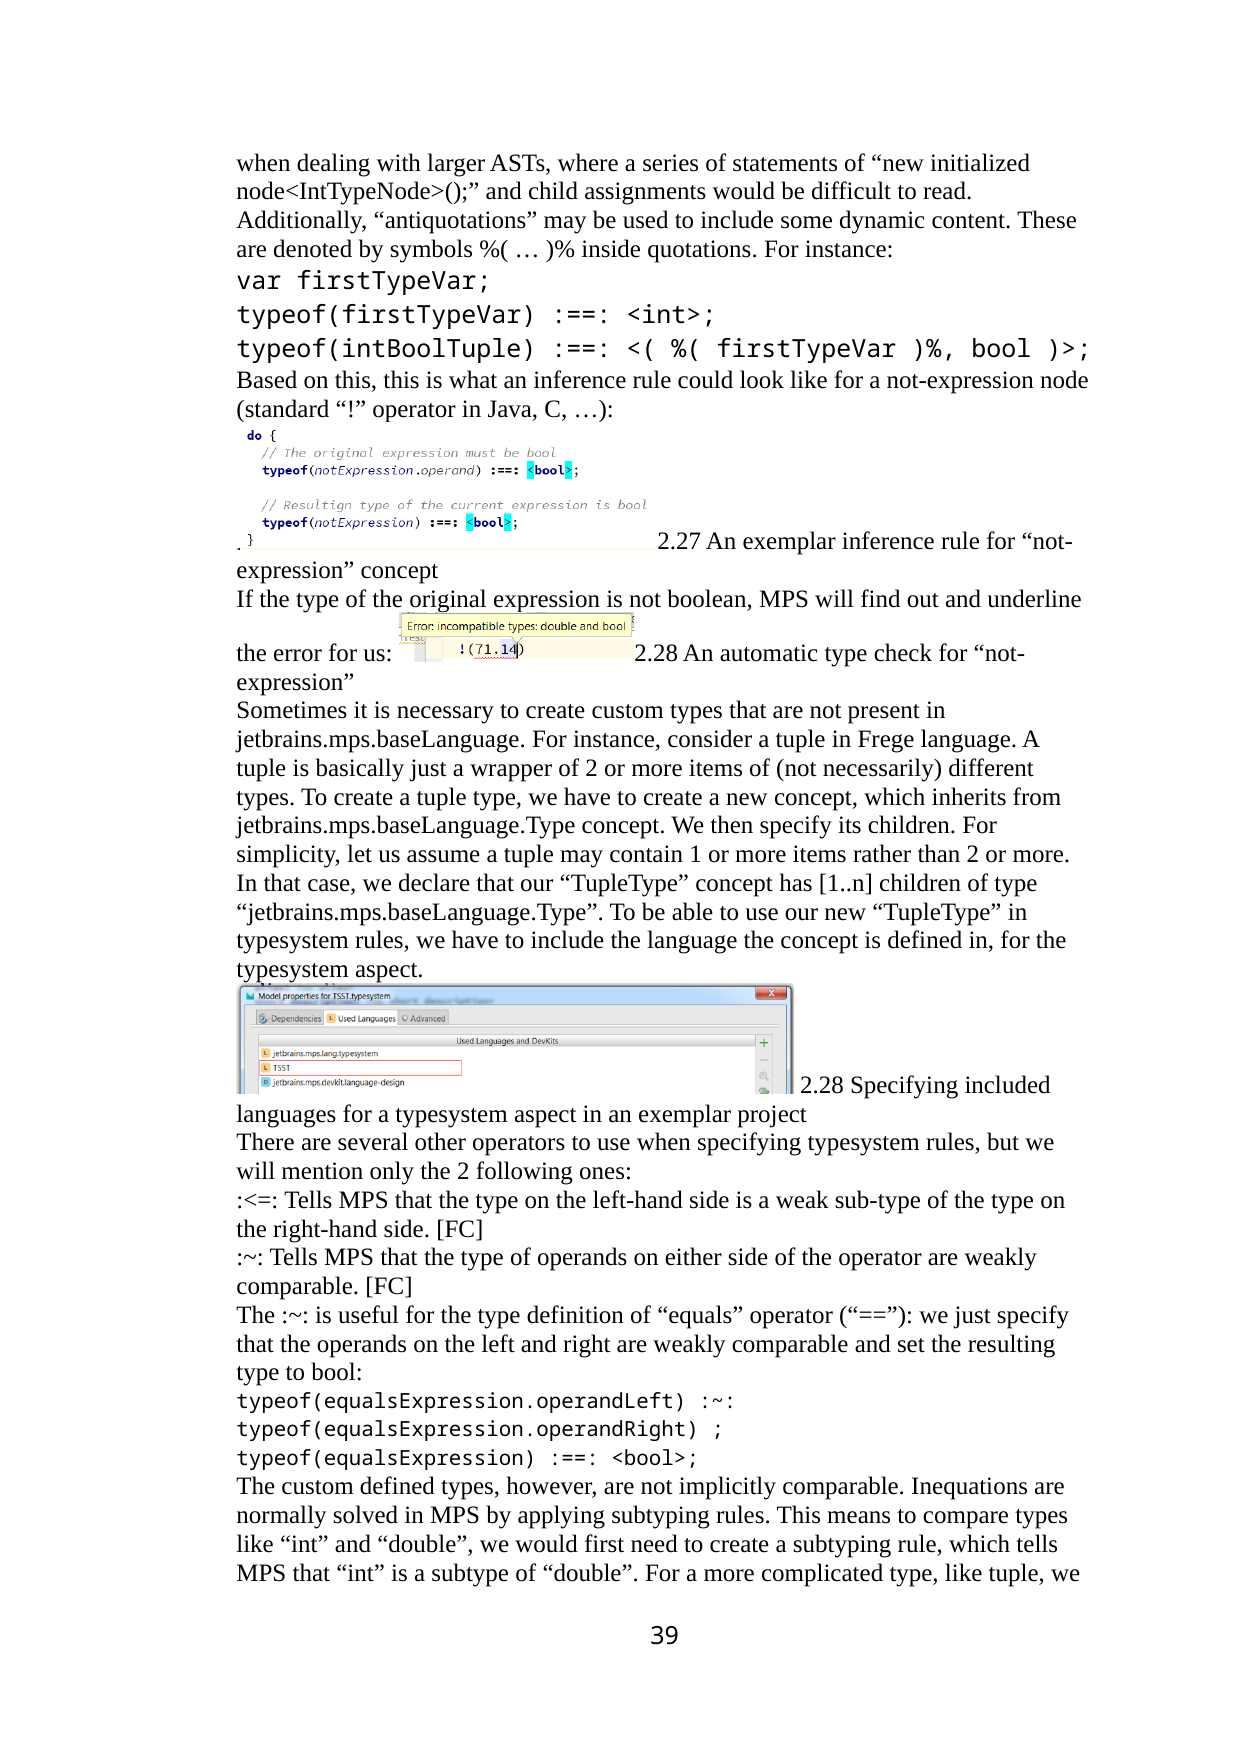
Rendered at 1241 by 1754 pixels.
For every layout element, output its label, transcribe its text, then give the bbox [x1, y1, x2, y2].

text There are several other operators to use when specifying typesystem rules, but we will mention only the 2 following ones: [236, 1127, 1092, 1185]
text typeof(equalsExpression) :==: <bool>; [236, 1443, 1092, 1471]
text If the type of the original expression is not boolean, MPS will find out and underline the error for us: 2.28 An automatic type check for “not-expression” [236, 584, 1092, 696]
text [236, 1471, 1092, 1586]
text The :~: is useful for the type definition of “equals” operator (“==”): we just specify that the operands on the left and right are weakly comparable and set the resulting type to bool: [236, 1300, 1092, 1386]
text var firstTypeVar; [236, 263, 1092, 297]
picture [236, 422, 657, 550]
text :~: Tells MPS that the type of operands on either side of the operator are weakly comparable. [FC] [236, 1242, 1092, 1300]
picture [236, 983, 794, 1094]
text :<=: Tells MPS that the type on the left-hand side is a weak sub-type of the type on the right-hand side. [FC] [236, 1185, 1092, 1242]
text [236, 148, 1092, 263]
text typeof(equalsExpression.operandLeft) :~: typeof(equalsExpression.operandRight) ; [236, 1386, 1092, 1443]
text Sometimes it is necessary to create custom types that are not present in jetbrains.mps.baseLanguage. For instance, consider a tuple in Frege language. A tuple is basically just a wrapper of 2 or more items of (not necessarily) different types. To create a tuple type, we have to create a new concept, which inherits from jetbrains.mps.baseLanguage.Type concept. We then specify its children. For simplicity, let us assume a tuple may contain 1 or more items rather than 2 or more. In that case, we declare that our “TupleType” concept has [1..n] children of type “jetbrains.mps.baseLanguage.Type”. To be able to use our new “TupleType” in typesystem rules, we have to include the language the concept is defined in, for the typesystem aspect. [236, 696, 1092, 983]
text typeof(firstTypeVar) :==: <int>; [236, 297, 1092, 331]
text typeof(intBoolTuple) :==: <( %( firstTypeVar )%, bool )>; [236, 331, 1092, 365]
picture [398, 612, 635, 662]
text Based on this, this is what an inference rule could look like for a not-expression node (standard “!” operator in Java, C, …): [236, 365, 1092, 422]
